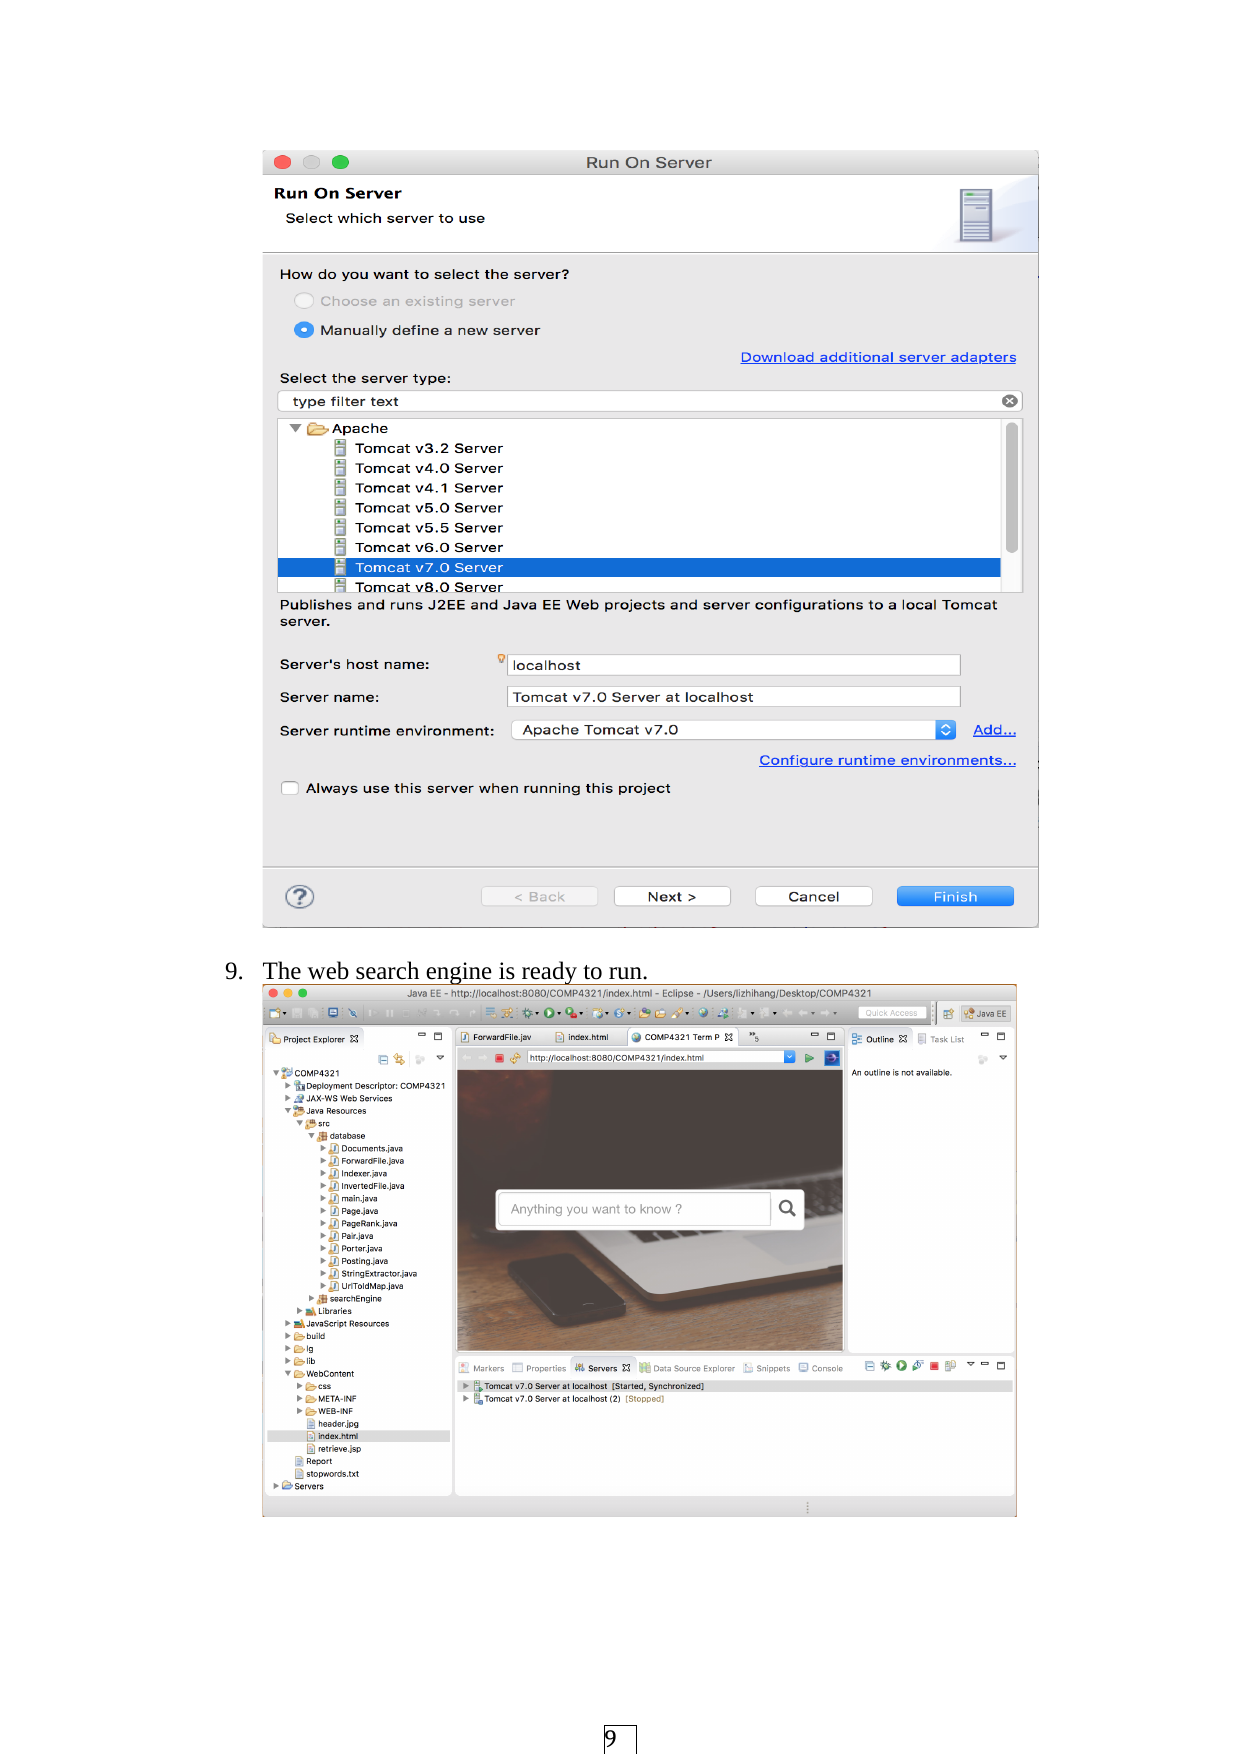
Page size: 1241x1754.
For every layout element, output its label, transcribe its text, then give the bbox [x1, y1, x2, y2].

picture [262, 984, 1017, 1517]
picture [262, 150, 1039, 928]
list The web search engine is ready to run. [225, 956, 1053, 985]
